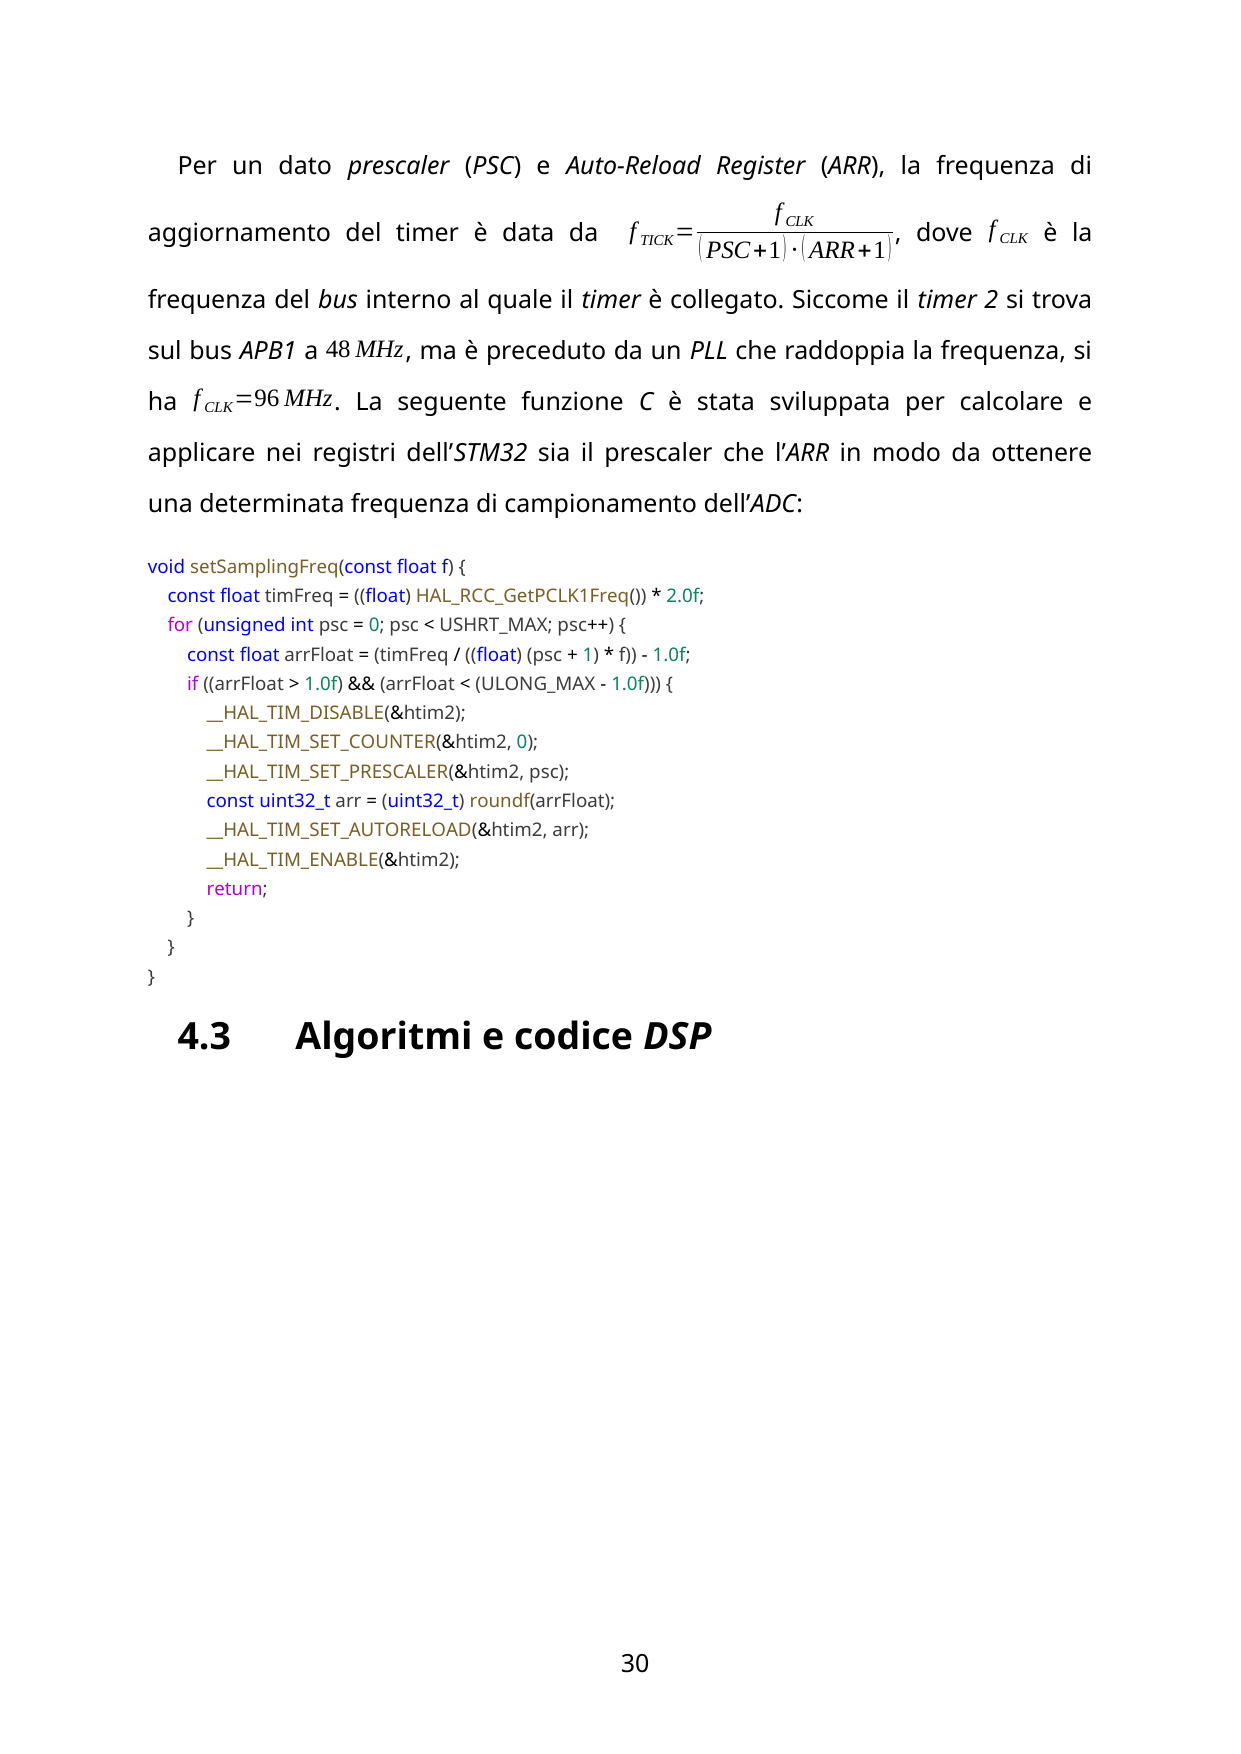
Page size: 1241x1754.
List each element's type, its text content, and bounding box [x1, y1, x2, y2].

text __HAL_TIM_ENABLE(&htim2); [148, 846, 1092, 871]
text __HAL_TIM_SET_AUTORELOAD(&htim2, arr); [148, 817, 1092, 842]
text Per un dato prescaler (PSC) e Auto-Reload Register (ARR), la frequenza di aggiornamento del timer è data da , dove è la frequenza del bus interno al quale il timer è collegato. Siccome il timer 2 si trova sul bus APB1 a , ma è preceduto da un PLL che raddoppia la frequenza, si ha . La seguente funzione C è stata sviluppata per calcolare e applicare nei registri dell’STM32 sia il prescaler che l’ARR in modo da ottenere una determinata frequenza di campionamento dell’ADC: [148, 148, 1092, 519]
text const uint32_t arr = (uint32_t) roundf(arrFloat); [148, 787, 1092, 813]
text } [148, 963, 1092, 988]
text void setSamplingFreq(const float f) { [148, 553, 1092, 579]
text const float timFreq = ((float) HAL_RCC_GetPCLK1Freq()) * 2.0f; [148, 582, 1092, 608]
text const float arrFloat = (timFreq / ((float) (psc + 1) * f)) - 1.0f; [148, 641, 1092, 667]
subtitle Algoritmi e codice DSP [148, 1009, 1092, 1060]
text } [148, 904, 1092, 930]
text __HAL_TIM_DISABLE(&htim2); [148, 699, 1092, 725]
text __HAL_TIM_SET_COUNTER(&htim2, 0); [148, 729, 1092, 754]
text for (unsigned int psc = 0; psc < USHRT_MAX; psc++) { [148, 612, 1092, 637]
text return; [148, 875, 1092, 901]
text } [148, 934, 1092, 959]
text if ((arrFloat > 1.0f) && (arrFloat < (ULONG_MAX - 1.0f))) { [148, 670, 1092, 696]
text __HAL_TIM_SET_PRESCALER(&htim2, psc); [148, 758, 1092, 784]
